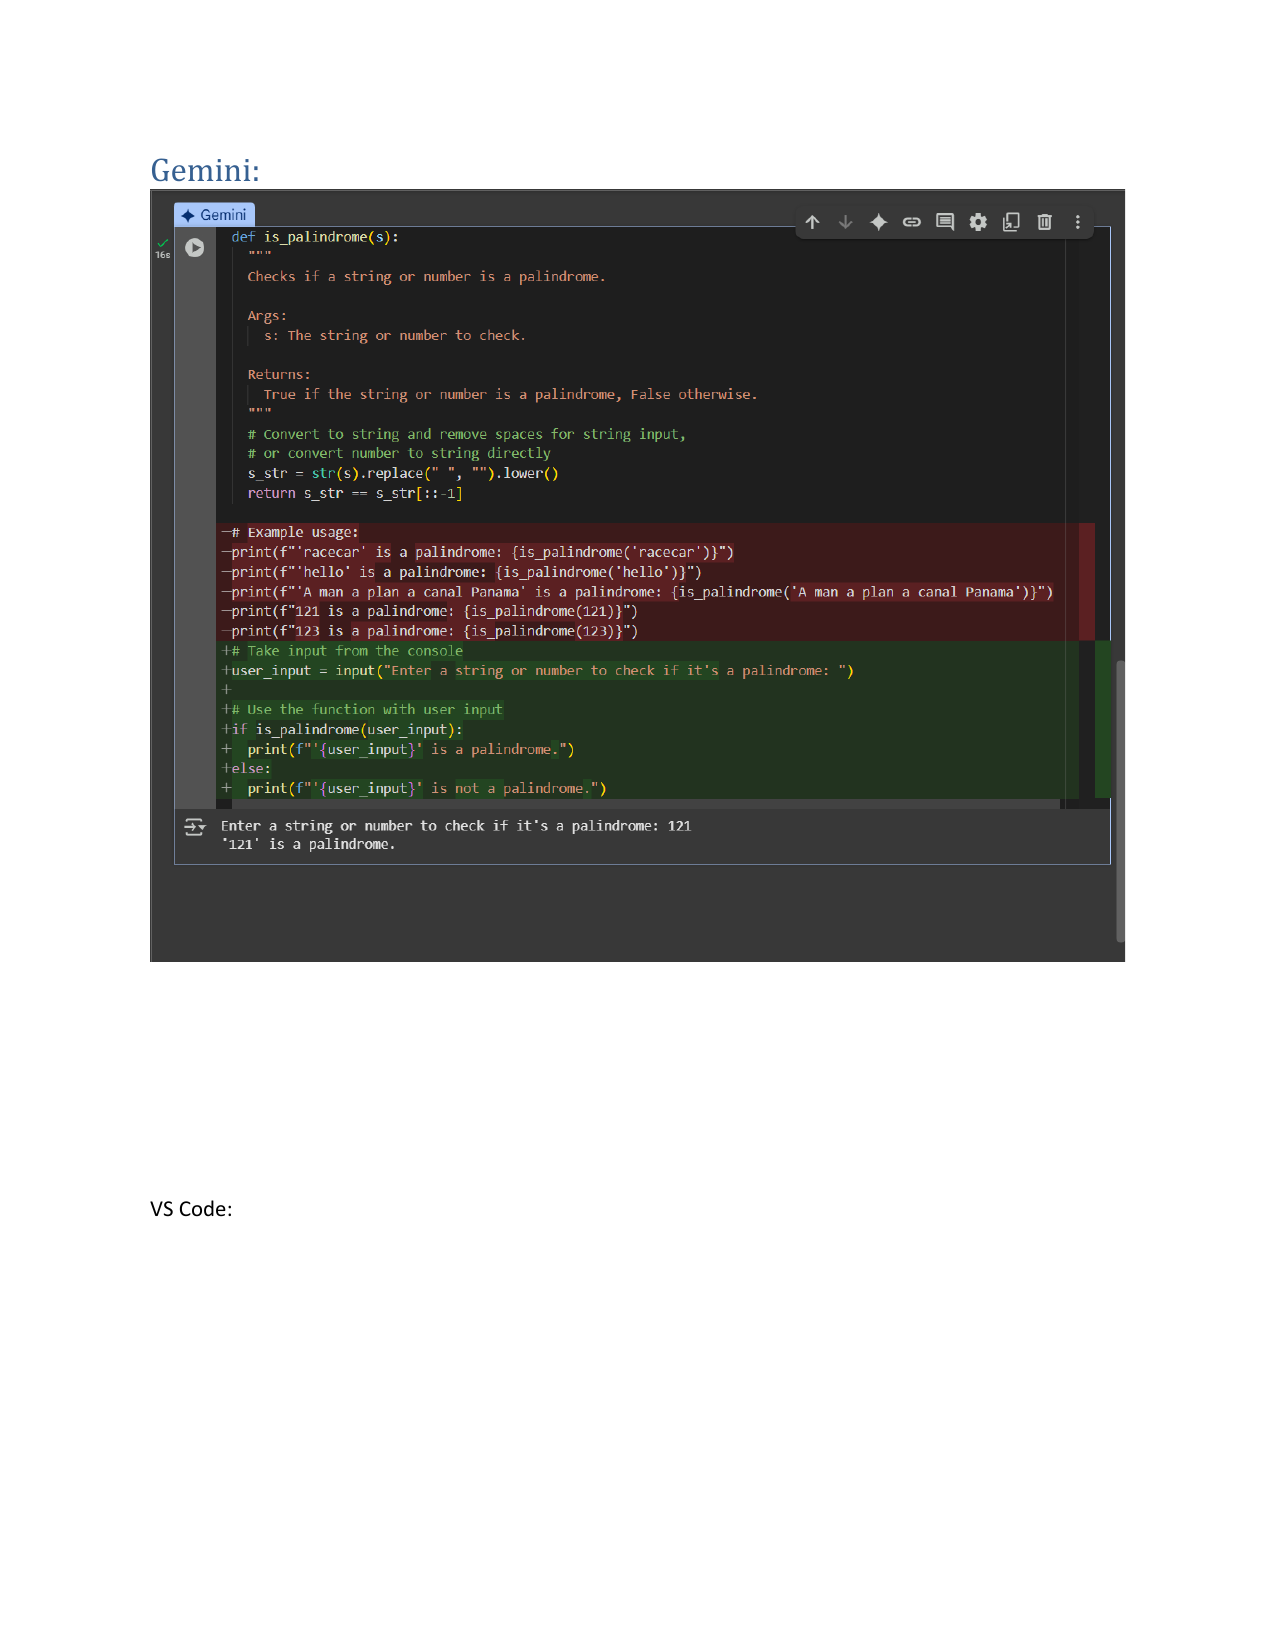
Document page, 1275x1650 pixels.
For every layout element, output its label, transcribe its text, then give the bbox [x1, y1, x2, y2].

picture [150, 189, 1125, 962]
subtitle Gemini: [150, 150, 1125, 189]
text VS Code: [150, 1194, 1125, 1222]
